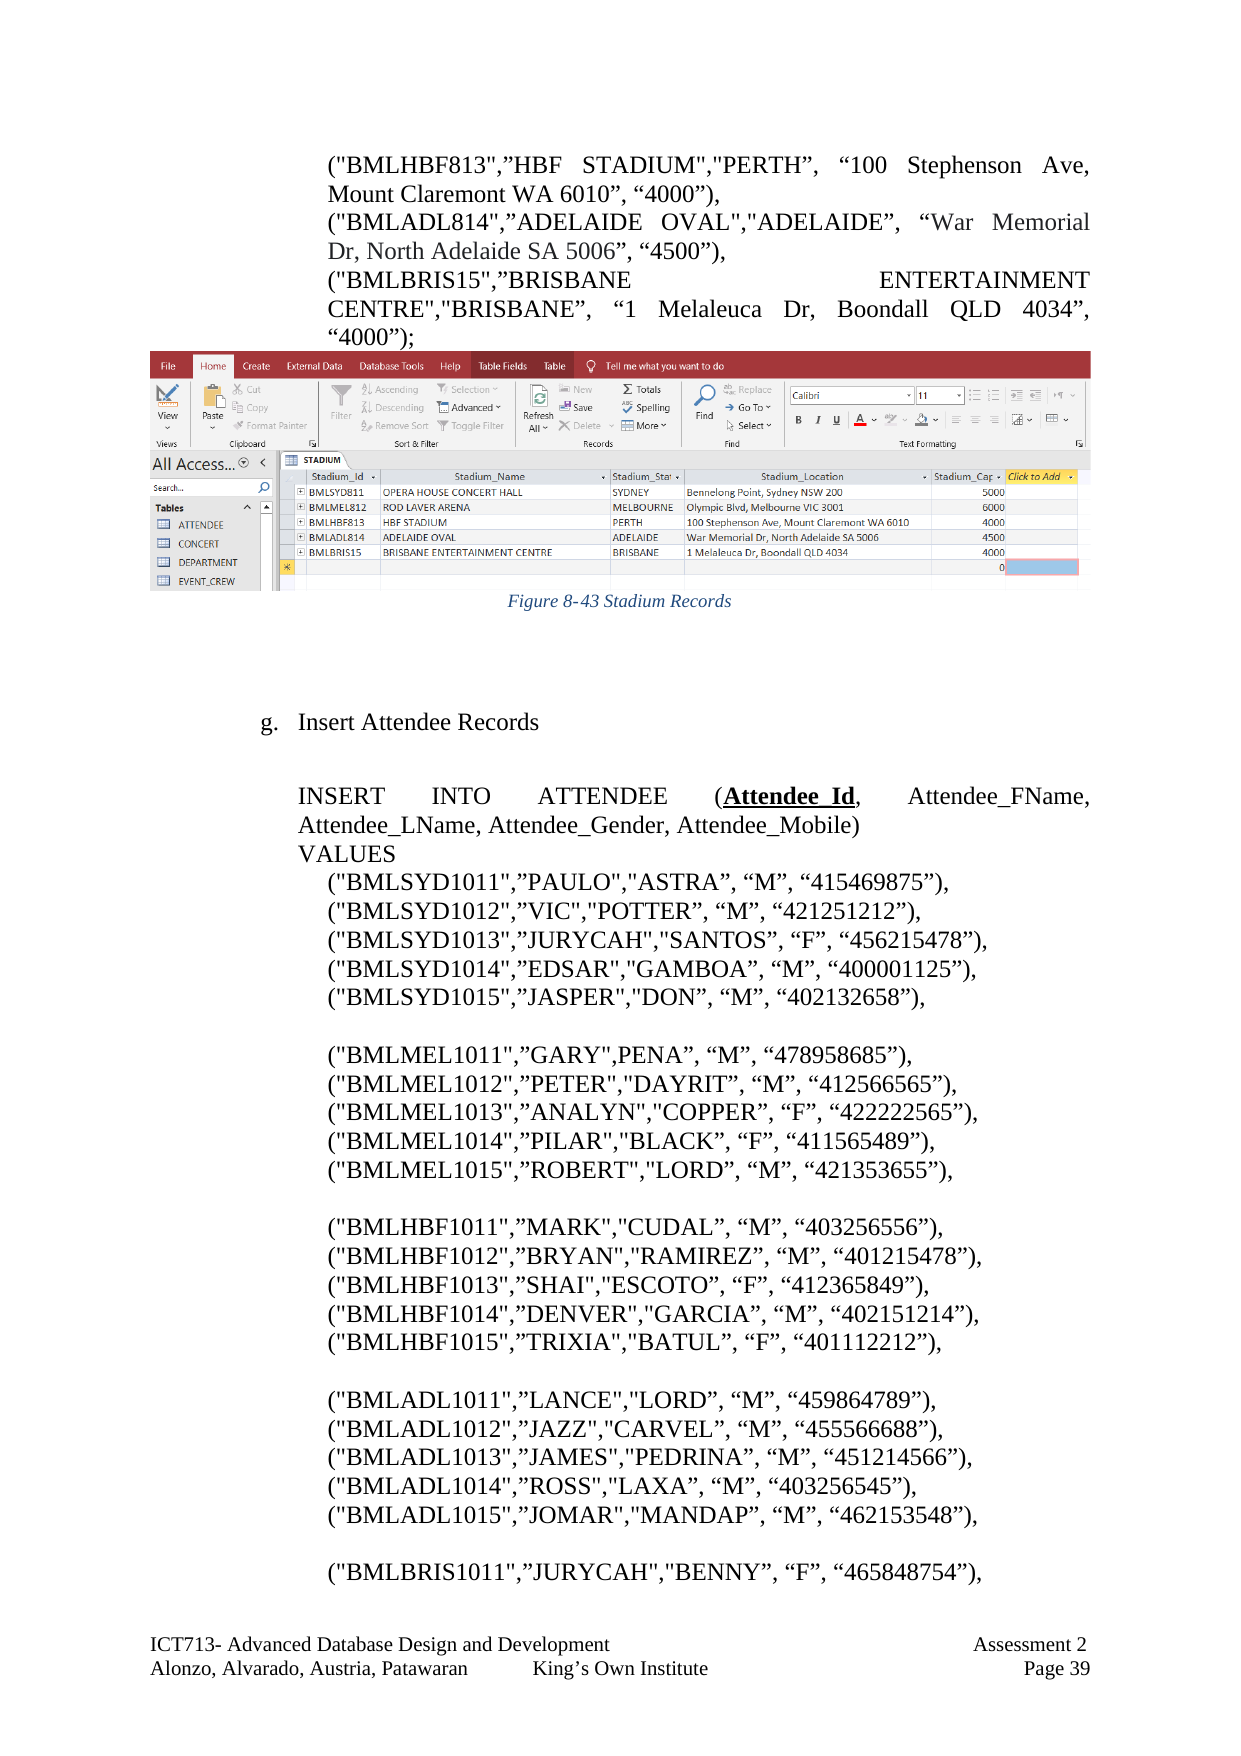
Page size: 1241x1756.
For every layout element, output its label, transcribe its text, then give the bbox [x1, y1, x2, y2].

text ("BMLMEL1012",”PETER","DAYRIT”, “M”, “412566565”), [327, 1069, 1090, 1097]
picture [150, 351, 1091, 591]
text ("BMLMEL1013",”ANALYN","COPPER”, “F”, “422222565”), [327, 1097, 1090, 1126]
text ("BMLADL1015",”JOMAR","MANDAP”, “M”, “462153548”), [327, 1500, 1090, 1529]
text ("BMLMEL1015",”ROBERT","LORD”, “M”, “421353655”), [327, 1155, 1090, 1184]
text ("BMLBRIS15",”BRISBANE ENTERTAINMENT CENTRE","BRISBANE”, “1 Melaleuca Dr, Boondall QLD 4034”, “4000”); [327, 265, 1090, 351]
text VALUES [298, 839, 1090, 867]
text ("BMLADL1013",”JAMES","PEDRINA”, “M”, “451214566”), [327, 1442, 1090, 1471]
text ("BMLHBF1015",”TRIXIA","BATUL”, “F”, “401112212”), [327, 1327, 1090, 1356]
text INSERT INTO ATTENDEE (Attendee_Id, Attendee_FName, Attendee_LName, Attendee_Gender, Attendee_Mobile) [298, 781, 1090, 839]
text ("BMLHBF1014",”DENVER","GARCIA”, “M”, “402151214”), [327, 1299, 1090, 1327]
text ("BMLMEL1014",”PILAR","BLACK”, “F”, “411565489”), [327, 1126, 1090, 1155]
text ("BMLSYD1012",”VIC","POTTER”, “M”, “421251212”), [327, 896, 1090, 925]
text ("BMLADL814",”ADELAIDE OVAL","ADELAIDE”, “War Memorial Dr, North Adelaide SA 5006”, “4500”), [327, 207, 1090, 265]
text ("BMLHBF1011",”MARK","CUDAL”, “M”, “403256556”), [327, 1212, 1090, 1241]
text ("BMLSYD1015",”JASPER","DON”, “M”, “402132658”), [327, 982, 1090, 1011]
text ("BMLSYD1011",”PAULO","ASTRA”, “M”, “415469875”), [327, 867, 1090, 896]
text ("BMLBRIS1011",”JURYCAH","BENNY”, “F”, “465848754”), [327, 1557, 1090, 1586]
text ("BMLHBF1013",”SHAI","ESCOTO”, “F”, “412365849”), [327, 1270, 1090, 1299]
text ("BMLADL1011",”LANCE","LORD”, “M”, “459864789”), [327, 1385, 1090, 1414]
list Insert Attendee Records [260, 707, 1090, 736]
text ("BMLADL1012",”JAZZ","CARVEL”, “M”, “455566688”), [327, 1414, 1090, 1442]
text ("BMLSYD1014",”EDSAR","GAMBOA”, “M”, “400001125”), [327, 954, 1090, 982]
text ("BMLADL1014",”ROSS","LAXA”, “M”, “403256545”), [327, 1471, 1090, 1500]
text ("BMLSYD1013",”JURYCAH","SANTOS”, “F”, “456215478”), [327, 925, 1090, 954]
text ("BMLMEL1011",”GARY",PENA”, “M”, “478958685”), [327, 1040, 1090, 1069]
text ("BMLHBF813",”HBF STADIUM","PERTH”, “100 Stephenson Ave, Mount Claremont WA 6010”, “4000”), [327, 150, 1090, 207]
text ("BMLHBF1012",”BRYAN","RAMIREZ”, “M”, “401215478”), [327, 1241, 1090, 1270]
